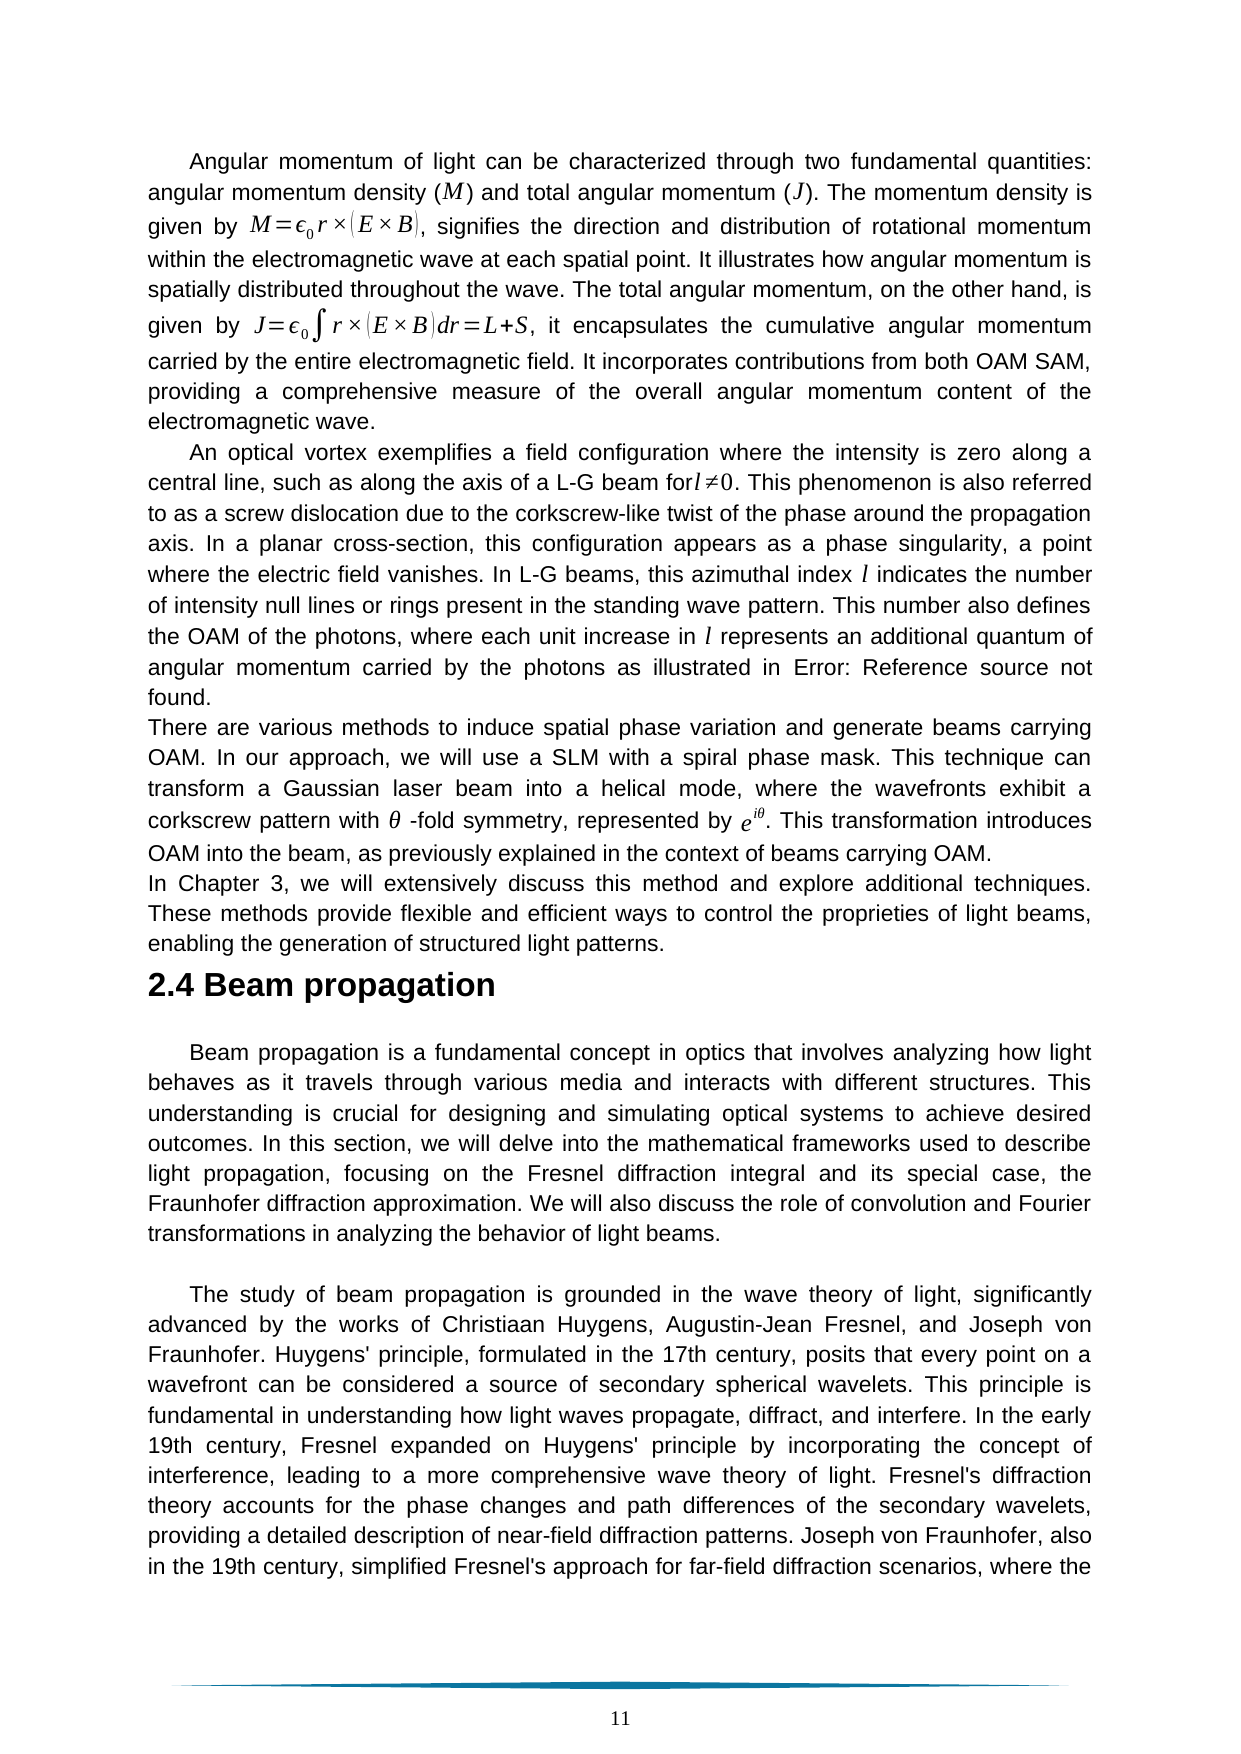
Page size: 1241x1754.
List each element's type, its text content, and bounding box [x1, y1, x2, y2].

text There are various methods to induce spatial phase variation and generate beams carrying OAM. In our approach, we will use a SLM with a spiral phase mask. This technique can transform a Gaussian laser beam into a helical mode, where the wavefronts exhibit a corkscrew pattern with -fold symmetry, represented by . This transformation introduces OAM into the beam, as previously explained in the context of beams carrying OAM. [148, 714, 1092, 866]
text Beam propagation is a fundamental concept in optics that involves analyzing how light behaves as it travels through various media and interacts with different structures. This understanding is crucial for designing and simulating optical systems to achieve desired outcomes. In this section, we will delve into the mathematical frameworks used to describe light propagation, focusing on the Fresnel diffraction integral and its special case, the Fraunhofer diffraction approximation. We will also discuss the role of convolution and Fourier transformations in analyzing the behavior of light beams. [148, 1039, 1092, 1247]
text Angular momentum of light can be characterized through two fundamental quantities: angular momentum density () and total angular momentum (). The momentum density is given by , signifies the direction and distribution of rotational momentum within the electromagnetic wave at each spatial point. It illustrates how angular momentum is spatially distributed throughout the wave. The total angular momentum, on the other hand, is given by , it encapsulates the cumulative angular momentum carried by the entire electromagnetic field. It incorporates contributions from both OAM SAM, providing a comprehensive measure of the overall angular momentum content of the electromagnetic wave. [148, 148, 1092, 435]
text In Chapter 3, we will extensively discuss this method and explore additional techniques. These methods provide flexible and efficient ways to control the proprieties of light beams, enabling the generation of structured light patterns. [148, 870, 1092, 957]
subtitle Beam propagation [148, 965, 1092, 1003]
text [148, 1281, 1092, 1579]
